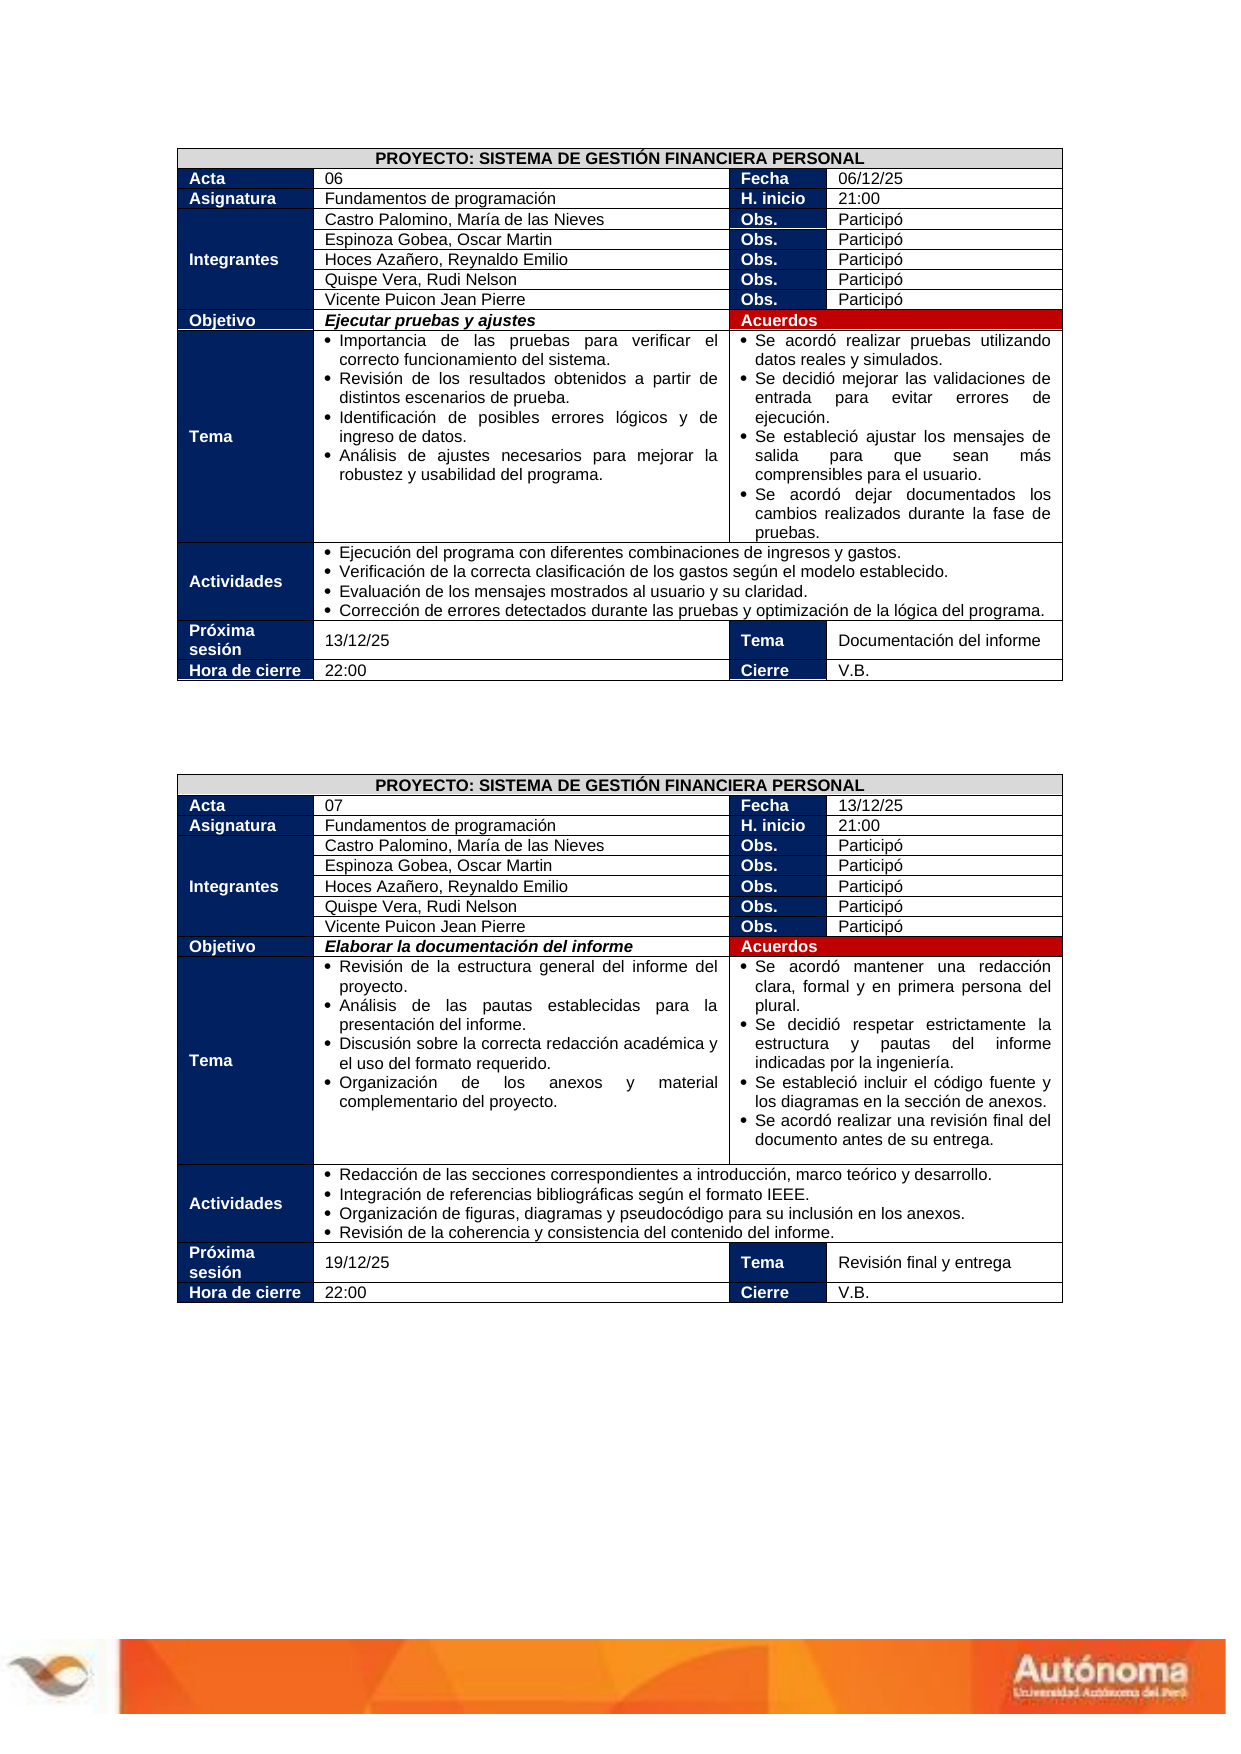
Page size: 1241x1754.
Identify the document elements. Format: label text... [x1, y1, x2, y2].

table_cell 06 [314, 169, 729, 188]
table_cell Actividades [178, 1165, 313, 1242]
table_cell Participó [827, 836, 1062, 855]
table_cell Cierre [730, 660, 826, 679]
table_cell Documentación del informe [827, 621, 1062, 659]
table_header PROYECTO: SISTEMA DE GESTIÓN FINANCIERA PERSONAL [178, 149, 1062, 168]
table_cell Próxima sesión [178, 621, 313, 659]
table_cell Obs. [730, 917, 826, 936]
table_cell Obs. [730, 230, 826, 249]
table_cell Acta [178, 796, 313, 815]
table_cell Acta [178, 169, 313, 188]
table_cell Participó [827, 230, 1062, 249]
table_cell Hora de cierre [178, 660, 313, 679]
table_cell Ejecución del programa con diferentes combinaciones de ingresos y gastos. Verificación de la correcta clasificación de los gastos según el modelo establecido. Evaluación de los mensajes mostrados al usuario y su claridad. Corrección de errores detectados durante las pruebas y optimización de la lógica del programa. [314, 543, 1062, 620]
table_cell Obs. [730, 209, 826, 228]
picture [0, 1639, 1226, 1714]
table_cell Fecha [730, 796, 826, 815]
table_cell Espinoza Gobea, Oscar Martin [314, 230, 729, 249]
table_cell Obs. [730, 836, 826, 855]
table_cell 19/12/25 [314, 1243, 729, 1282]
table_cell Participó [827, 856, 1062, 875]
table_cell 06/12/25 [827, 169, 1062, 188]
table_cell Ejecutar pruebas y ajustes [314, 310, 729, 329]
table_cell Vicente Puicon Jean Pierre [314, 290, 729, 309]
table_cell Integrantes [178, 836, 313, 936]
table_cell Obs. [730, 270, 826, 289]
table_cell Próxima sesión [178, 1243, 313, 1282]
table_cell 13/12/25 [314, 621, 729, 659]
table_header PROYECTO: SISTEMA DE GESTIÓN FINANCIERA PERSONAL [178, 775, 1062, 794]
table_cell Espinoza Gobea, Oscar Martin [314, 856, 729, 875]
table_cell Participó [827, 270, 1062, 289]
table_cell Elaborar la documentación del informe [314, 937, 729, 956]
table_cell Quispe Vera, Rudi Nelson [314, 270, 729, 289]
table_cell Participó [827, 250, 1062, 269]
table_cell Vicente Puicon Jean Pierre [314, 917, 729, 936]
table_cell Participó [827, 917, 1062, 936]
table_cell Cierre [730, 1283, 826, 1302]
table_cell Obs. [730, 250, 826, 269]
table_cell Se acordó mantener una redacción clara, formal y en primera persona del plural. Se decidió respetar estrictamente la estructura y pautas del informe indicadas por la ingeniería. Se estableció incluir el código fuente y los diagramas en la sección de anexos. Se acordó realizar una revisión final del documento antes de su entrega. [730, 957, 1062, 1164]
table_cell Hoces Azañero, Reynaldo Emilio [314, 250, 729, 269]
table_cell Objetivo [178, 310, 313, 329]
table_cell Hoces Azañero, Reynaldo Emilio [314, 876, 729, 896]
table_cell Acuerdos [730, 310, 1062, 329]
table_cell Integrantes [178, 209, 313, 309]
table_cell H. inicio [730, 189, 826, 208]
table_cell Objetivo [178, 937, 313, 956]
table_cell Obs. [730, 897, 826, 916]
table_cell Acuerdos [730, 937, 1062, 956]
table_cell Quispe Vera, Rudi Nelson [314, 897, 729, 916]
table_cell Redacción de las secciones correspondientes a introducción, marco teórico y desarrollo. Integración de referencias bibliográficas según el formato IEEE. Organización de figuras, diagramas y pseudocódigo para su inclusión en los anexos. Revisión de la coherencia y consistencia del contenido del informe. [314, 1165, 1062, 1242]
table_cell 21:00 [827, 816, 1062, 835]
table_cell Hora de cierre [178, 1283, 313, 1302]
table_cell Tema [178, 331, 313, 542]
table_cell Fundamentos de programación [314, 816, 729, 835]
table_cell Importancia de las pruebas para verificar el correcto funcionamiento del sistema. Revisión de los resultados obtenidos a partir de distintos escenarios de prueba. Identificación de posibles errores lógicos y de ingreso de datos. Análisis de ajustes necesarios para mejorar la robustez y usabilidad del programa. [314, 331, 729, 542]
table_cell Obs. [730, 856, 826, 875]
table_cell 22:00 [314, 660, 729, 679]
table_cell 07 [314, 796, 729, 815]
table_cell Obs. [730, 290, 826, 309]
table_cell Asignatura [178, 816, 313, 835]
table_cell Participó [827, 209, 1062, 228]
table_cell Participó [827, 290, 1062, 309]
table_cell Castro Palomino, María de las Nieves [314, 836, 729, 855]
table_cell 22:00 [314, 1283, 729, 1302]
table_cell Participó [827, 897, 1062, 916]
table_cell 21:00 [827, 189, 1062, 208]
table_cell Actividades [178, 543, 313, 620]
table_cell Tema [730, 1243, 826, 1282]
table_cell Tema [178, 957, 313, 1164]
table_cell Asignatura [178, 189, 313, 208]
table_cell Revisión de la estructura general del informe del proyecto. Análisis de las pautas establecidas para la presentación del informe. Discusión sobre la correcta redacción académica y el uso del formato requerido. Organización de los anexos y material complementario del proyecto. [314, 957, 729, 1164]
table_cell V.B. [827, 1283, 1062, 1302]
table_cell V.B. [827, 660, 1062, 679]
table_cell H. inicio [730, 816, 826, 835]
table_cell Castro Palomino, María de las Nieves [314, 209, 729, 228]
table_cell Fecha [730, 169, 826, 188]
table_cell Tema [730, 621, 826, 659]
table_cell Fundamentos de programación [314, 189, 729, 208]
table_cell 13/12/25 [827, 796, 1062, 815]
table_cell Participó [827, 876, 1062, 896]
table_cell Revisión final y entrega [827, 1243, 1062, 1282]
table_cell Se acordó realizar pruebas utilizando datos reales y simulados. Se decidió mejorar las validaciones de entrada para evitar errores de ejecución. Se estableció ajustar los mensajes de salida para que sean más comprensibles para el usuario. Se acordó dejar documentados los cambios realizados durante la fase de pruebas. [730, 331, 1062, 542]
table_cell Obs. [730, 876, 826, 896]
